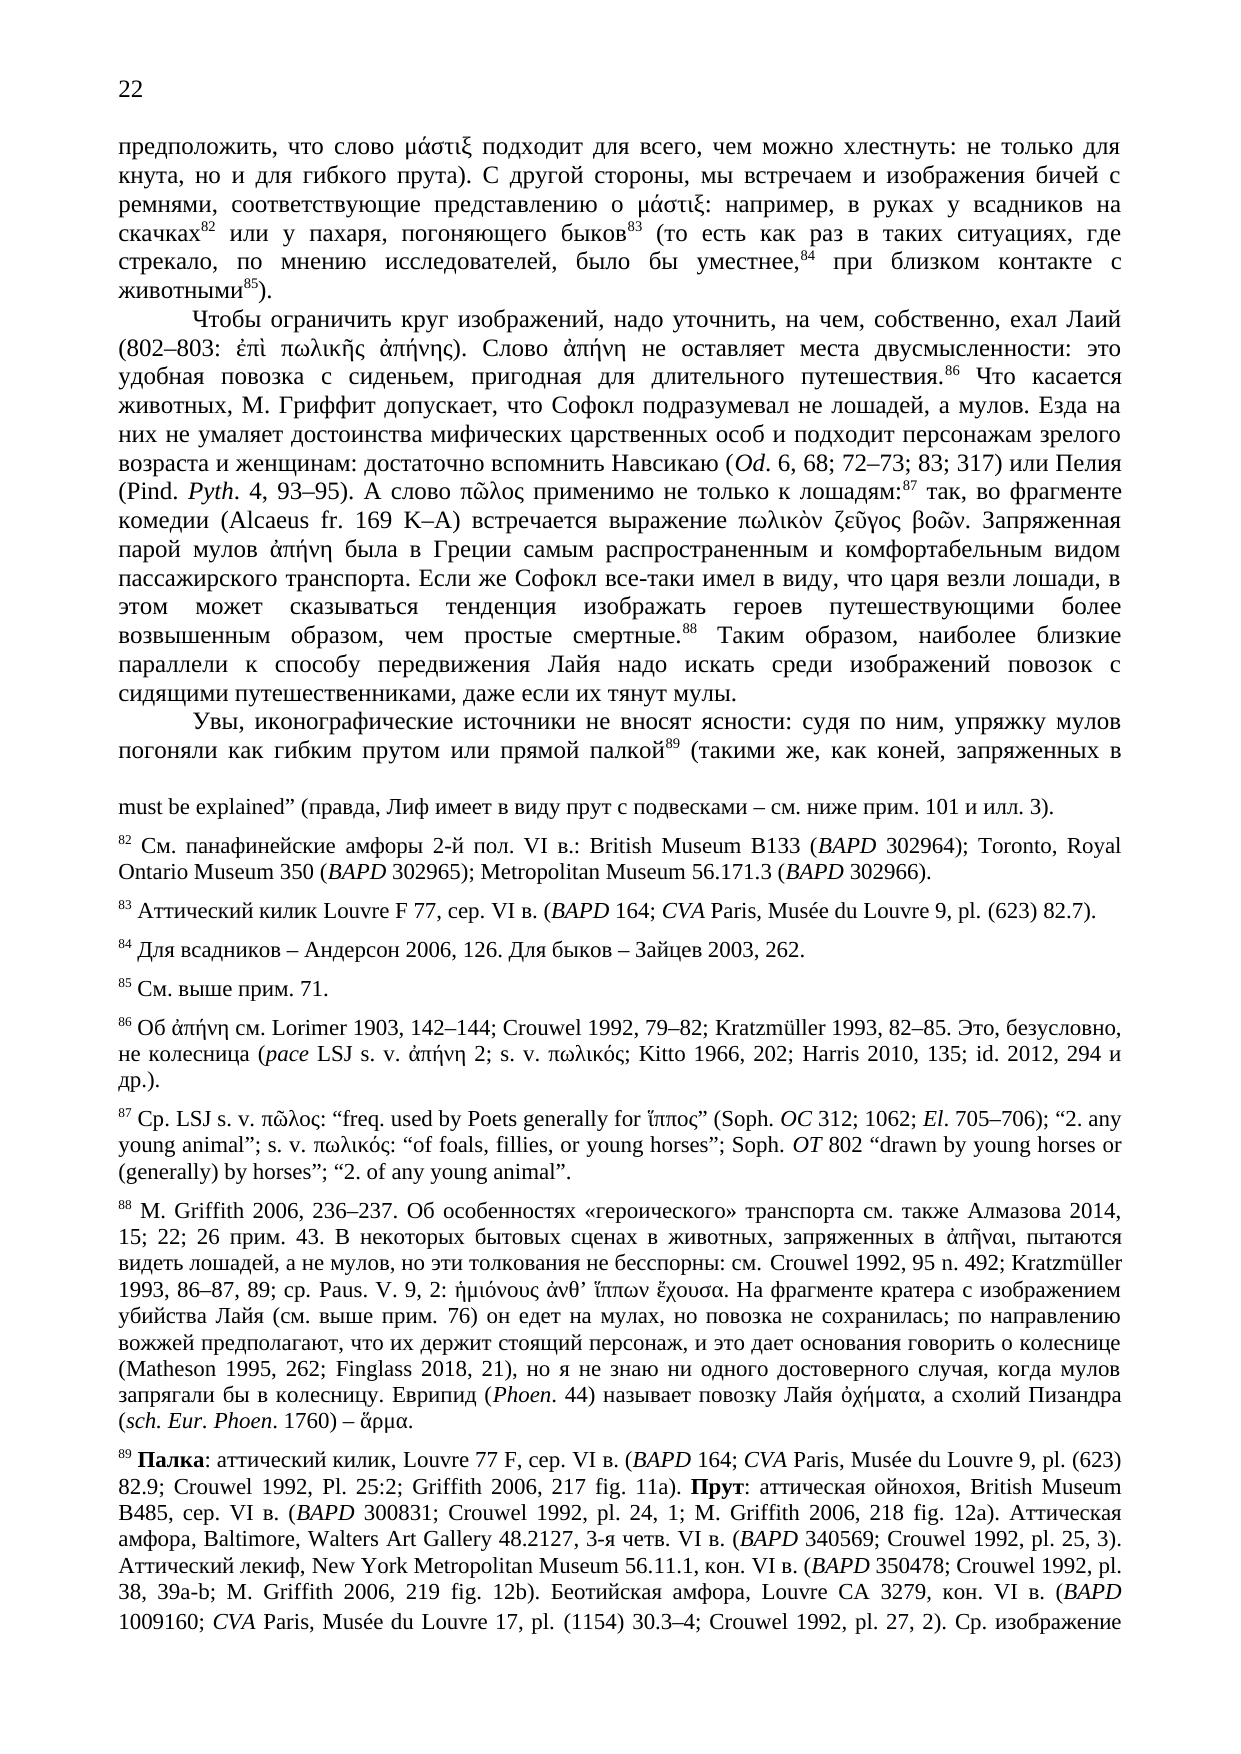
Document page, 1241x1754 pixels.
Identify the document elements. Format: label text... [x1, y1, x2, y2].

text Обратимся, наконец, к иконографическим данным о том, чем погоняли вьючных животных. В руках у колесничих вне зависимости от того, мифологический перед нами сюжет или изображение современных художникам конных ристалищ (например, на Панафинейских амфорах), неизменно прут или палка. Это орудие может быть более или менее длинным, иногда явно гибким, иногда скорее прямым. Трудно сказать, каким словом оно обозначалось. Предполагая, что это стрекало (κέντρον), исследователи в то же время допускают, что оно часто использовалось, чтобы ударять лошадей, а не покалывать. Возможно, амбивалентность гомеровского словоупотребления и объясняется тем, что один и тот же инструмент применялся и, соответственно, назывался по-разному (если предположить, что слово μάστιξ подходит для всего, чем можно хлестнуть: не только для кнута, но и для гибкого прута). С другой стороны, мы встречаем и изображения бичей с ремнями, соответствующие представлению о μάστιξ: например, в руках у всадников на скачках или у пахаря, погоняющего быков (то есть как раз в таких ситуациях, где стрекало, по мнению исследователей, было бы уместнее, при близком контакте с животными). [118, 131, 1122, 304]
text Увы, иконографические источники не вносят ясности: судя по ним, упряжку мулов погоняли как гибким прутом или прямой палкой (такими же, как коней, запряженных в колесницу), так и двухвостым бичом (илл. 1). Для возничего может быть предусмотрено место впереди пассажира, но нередко мулов контролирует персонаж, идущий пешком. Вожжи при этом не используются, но в руках у седока находится палка или кнут (даже если это женщина), а у погонщика может быть второе орудие. [118, 706, 1122, 764]
text Чтобы ограничить круг изображений, надо уточнить, на чем, собственно, ехал Лаий (802–803: ἐπὶ πωλικῆς ἀπήνης). Слово ἀπήνη не оставляет места двусмысленности: это удобная повозка с сиденьем, пригодная для длительного путешествия. Что касается животных, М. Гриффит допускает, что Софокл подразумевал не лошадей, а мулов. Езда на них не умаляет достоинства мифических царственных особ и подходит персонажам зрелого возраста и женщинам: достаточно вспомнить Навсикаю (Od. 6, 68; 72–73; 83; 317) или Пелия (Pind. Pyth. 4, 93–95). А слово πῶλος применимо не только к лошадям: так, во фрагменте комедии (Alcaeus fr. 169 K–A) встречается выражение πωλικὸν ζεῦγος βοῶν. Запряженная парой мулов ἀπήνη была в Греции самым распространенным и комфортабельным видом пассажирского транспорта. Если же Софокл все-таки имел в виду, что царя везли лошади, в этом может сказываться тенденция изображать героев путешествующими более возвышенным образом, чем простые смертные. Таким образом, наиболее близкие параллели к способу передвижения Лайя надо искать среди изображений повозок с сидящими путешественниками, даже если их тянут мулы. [118, 304, 1122, 706]
